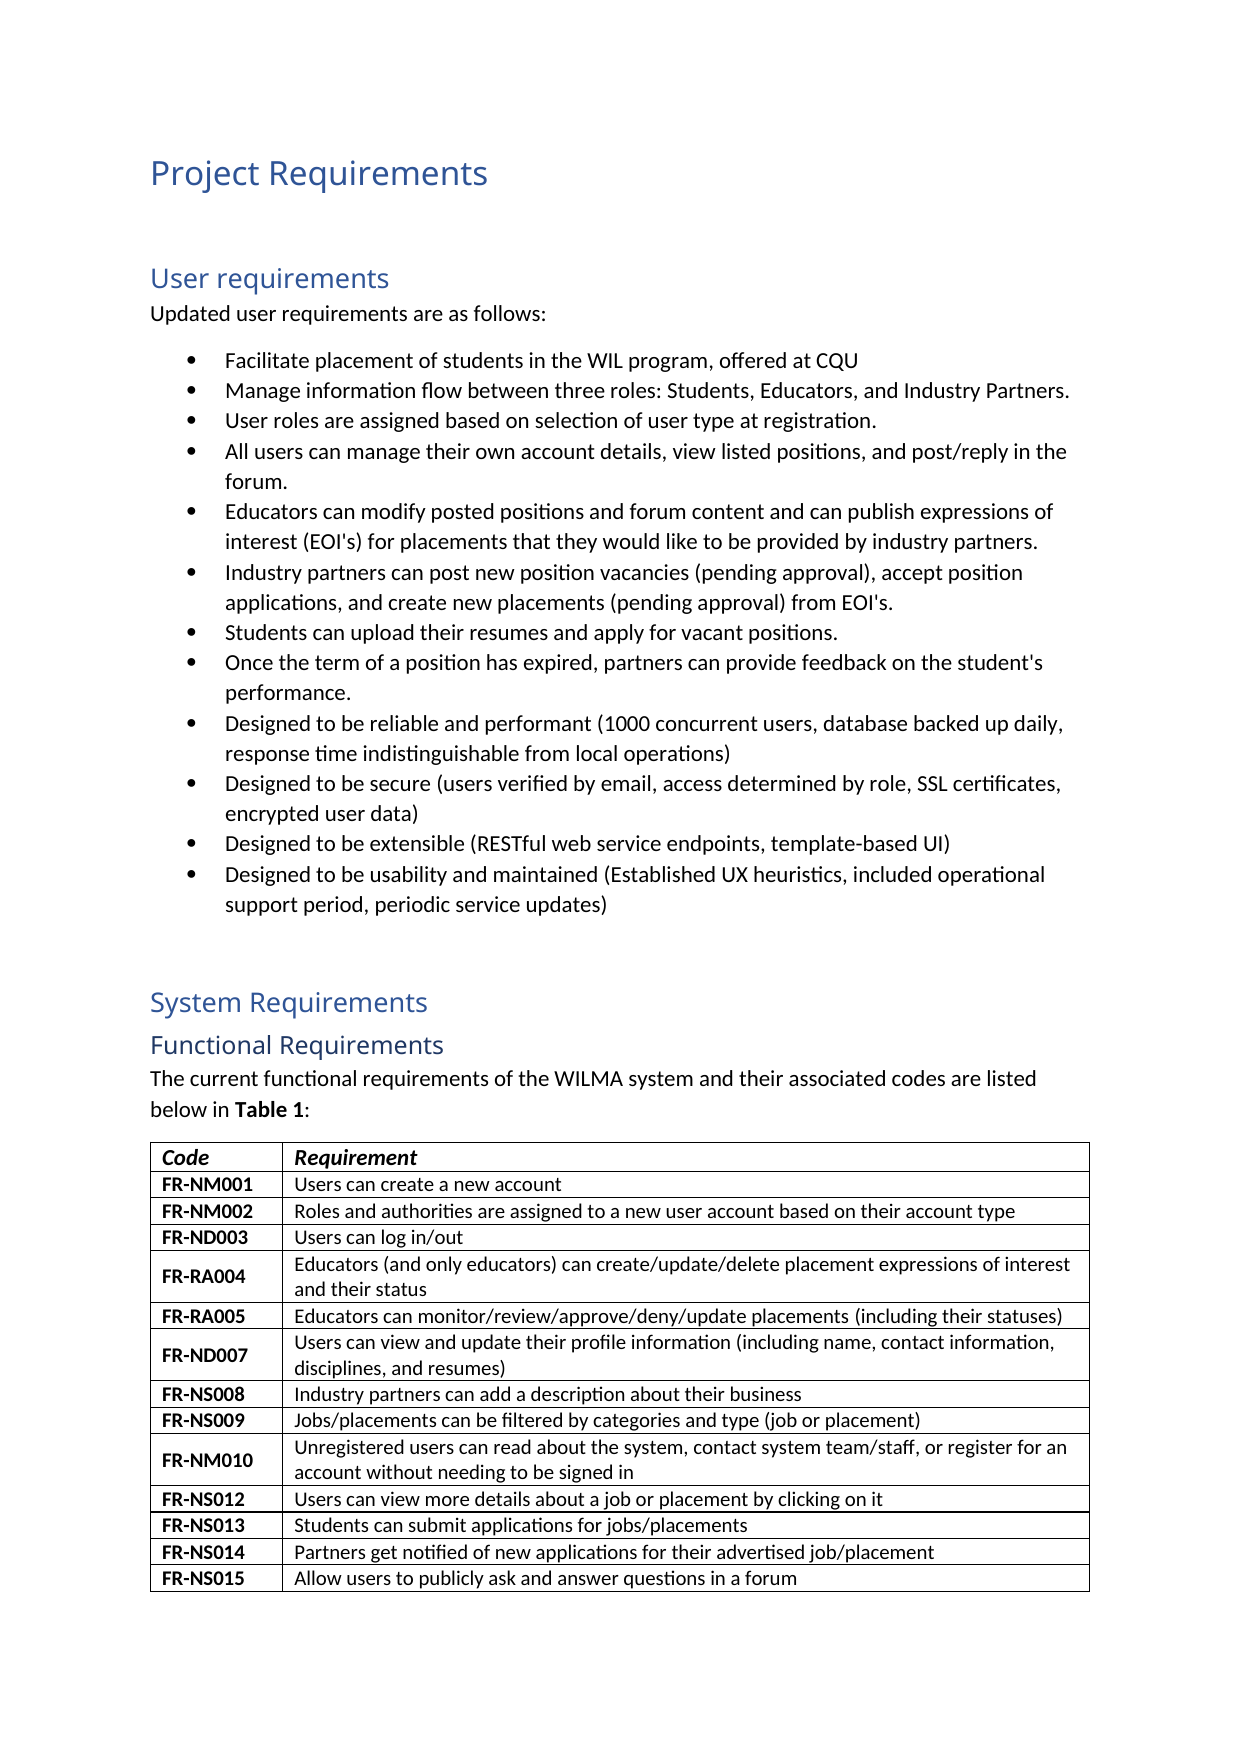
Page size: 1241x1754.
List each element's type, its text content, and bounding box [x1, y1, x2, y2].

list Educators can modify posted positions and forum content and can publish expressions of interest (EOI's) for placements that they would like to be provided by industry partners.​ [187, 497, 1090, 556]
table_cell Users can view more details about a job or placement by clicking on it [283, 1486, 1089, 1511]
list Designed to be usability and maintained (Established UX heuristics, included operational support period, periodic service updates) [187, 860, 1090, 918]
text The current functional requirements of the WILMA system and their associated codes are listed below in Table 1: [150, 1064, 1090, 1123]
table_cell FR-NS009 [151, 1408, 282, 1433]
table_cell FR-NS012 [151, 1486, 282, 1511]
table_cell FR-NM010 [151, 1434, 282, 1485]
table_cell Users can log in/out [283, 1225, 1089, 1250]
table_cell Roles and authorities are assigned to a new user account based on their account type [283, 1198, 1089, 1223]
list Students can upload their resumes and apply for vacant positions.​ [187, 618, 1090, 646]
list All users can manage their own account details, view listed positions, and post/reply in the forum.​ [187, 437, 1090, 495]
table_cell Educators can monitor/review/approve/deny/update placements (including their statuses) [283, 1303, 1089, 1328]
table_cell FR-RA005 [151, 1303, 282, 1328]
table_cell FR-RA004 [151, 1251, 282, 1302]
table_cell Unregistered users can read about the system, contact system team/staff, or register for an account without needing to be signed in [283, 1434, 1089, 1485]
subtitle User requirements [150, 259, 1090, 296]
table_header Code [151, 1143, 282, 1171]
text Project Requirements [150, 150, 1090, 195]
list Manage information flow between three roles: Students, Educators, and Industry Partners.​ [187, 376, 1090, 404]
table_cell FR-NS013 [151, 1513, 282, 1538]
table_cell Allow users to publicly ask and answer questions in a forum [283, 1565, 1089, 1591]
list Designed to be reliable and performant (1000 concurrent users, database backed up daily, response time indistinguishable from local operations) [187, 709, 1090, 767]
table_cell FR-NM001 [151, 1172, 282, 1197]
table_cell Industry partners can add a description about their business [283, 1381, 1089, 1407]
table_cell FR-NS008 [151, 1381, 282, 1407]
table_header Requirement [283, 1143, 1089, 1171]
table_cell Jobs/placements can be filtered by categories and type (job or placement) [283, 1408, 1089, 1433]
table_cell FR-NM002 [151, 1198, 282, 1223]
table_cell FR-ND003 [151, 1225, 282, 1250]
subtitle System Requirements [150, 984, 1090, 1021]
table_cell FR-NS015 [151, 1565, 282, 1591]
table_cell FR-NS014 [151, 1539, 282, 1564]
table_cell Students can submit applications for jobs/placements [283, 1513, 1089, 1538]
list Facilitate placement of students in the WIL program, offered at CQU​ [187, 346, 1090, 374]
list Industry partners can post new position vacancies (pending approval), accept position applications, and create new placements (pending approval) from EOI's. [187, 558, 1090, 616]
list User roles are assigned based on selection of user type at registration. [187, 407, 1090, 435]
table_cell Users can view and update their profile information (including name, contact information, disciplines, and resumes) [283, 1329, 1089, 1380]
subtitle Functional Requirements [150, 1028, 1090, 1062]
text Updated user requirements are as follows: [150, 299, 1090, 327]
table_cell Educators (and only educators) can create/update/delete placement expressions of interest and their status [283, 1251, 1089, 1302]
list Designed to be extensible (RESTful web service endpoints, template-based UI) [187, 829, 1090, 858]
list Designed to be secure (users verified by email, access determined by role, SSL certificates, encrypted user data) [187, 769, 1090, 827]
list Once the term of a position has expired, partners can provide feedback on the student's performance. [187, 648, 1090, 707]
table_cell FR-ND007 [151, 1329, 282, 1380]
table_cell Partners get notified of new applications for their advertised job/placement [283, 1539, 1089, 1564]
table_cell Users can create a new account [283, 1172, 1089, 1197]
